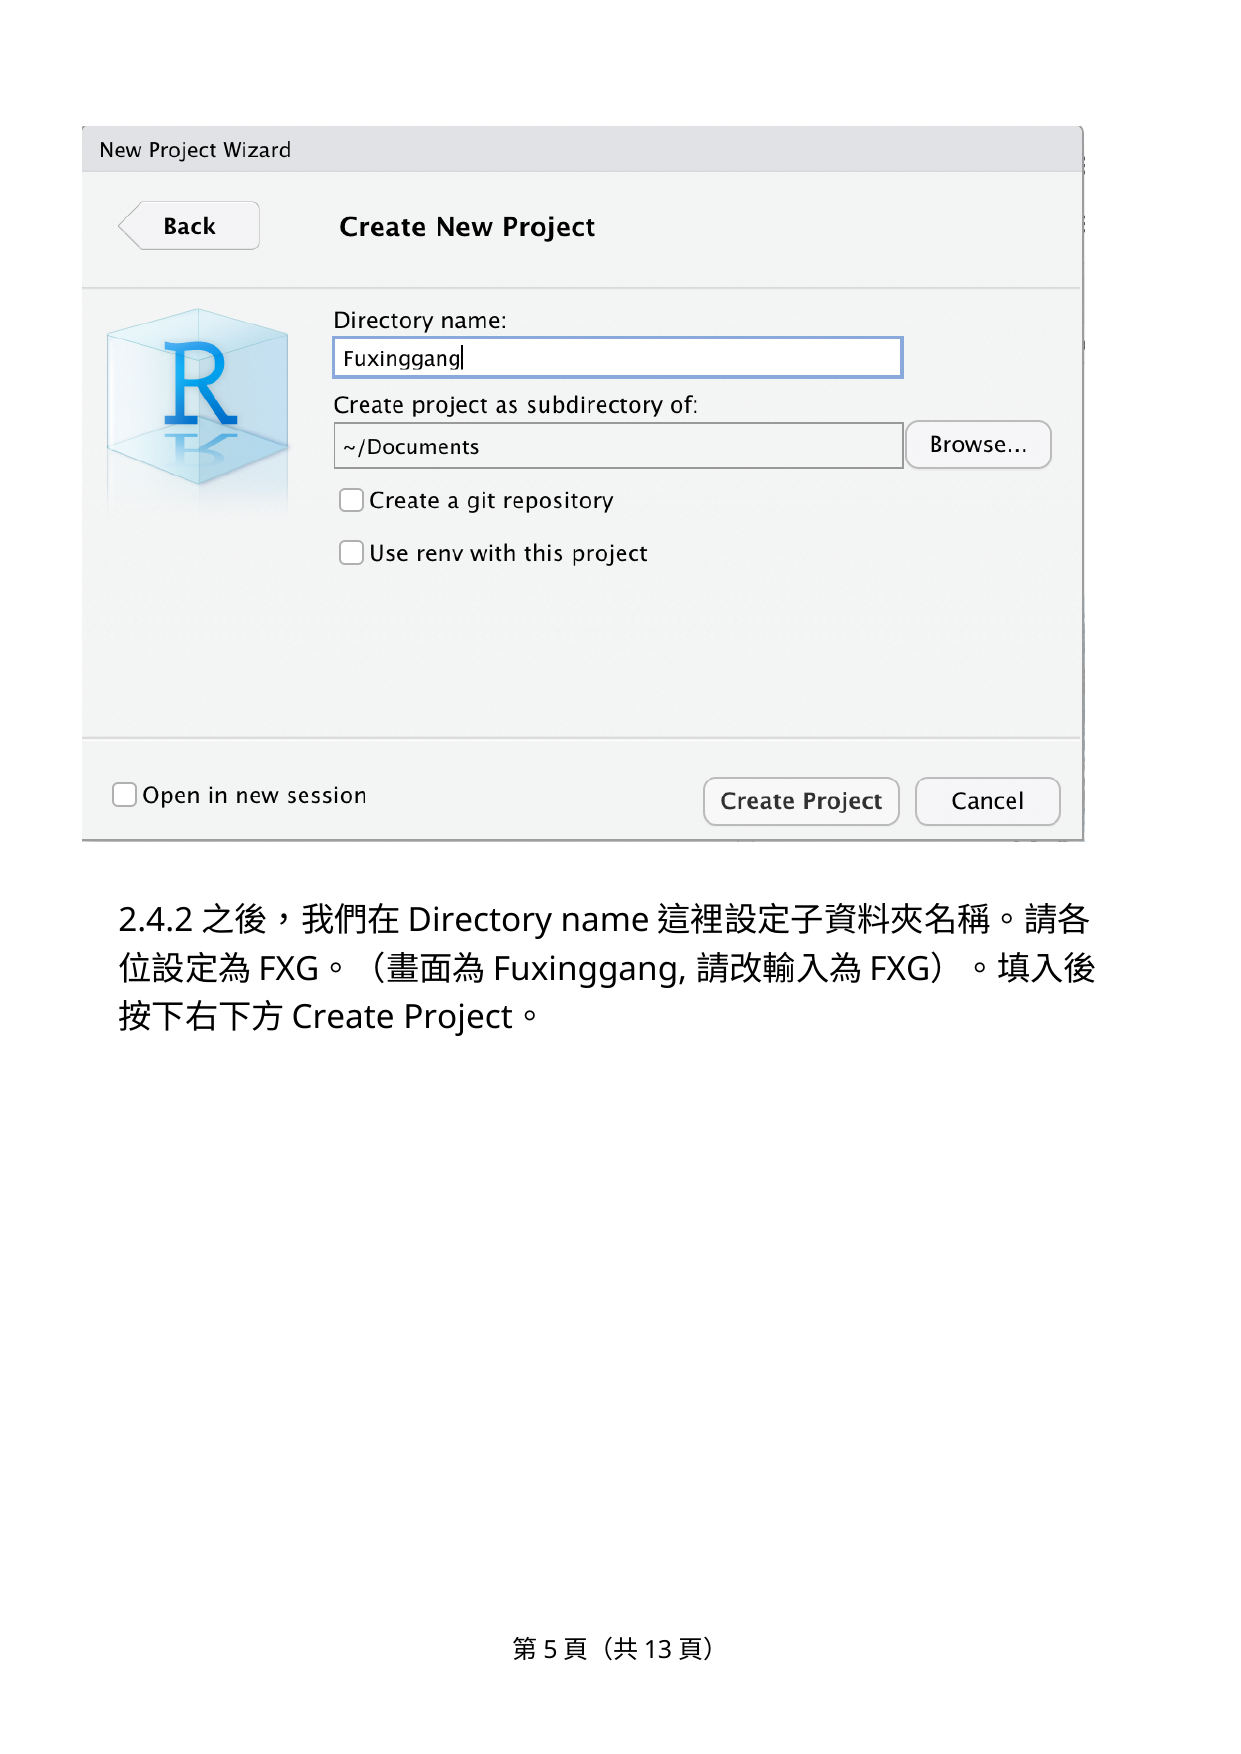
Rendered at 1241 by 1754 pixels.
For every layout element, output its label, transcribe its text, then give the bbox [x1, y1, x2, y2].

picture [80, 126, 1085, 842]
